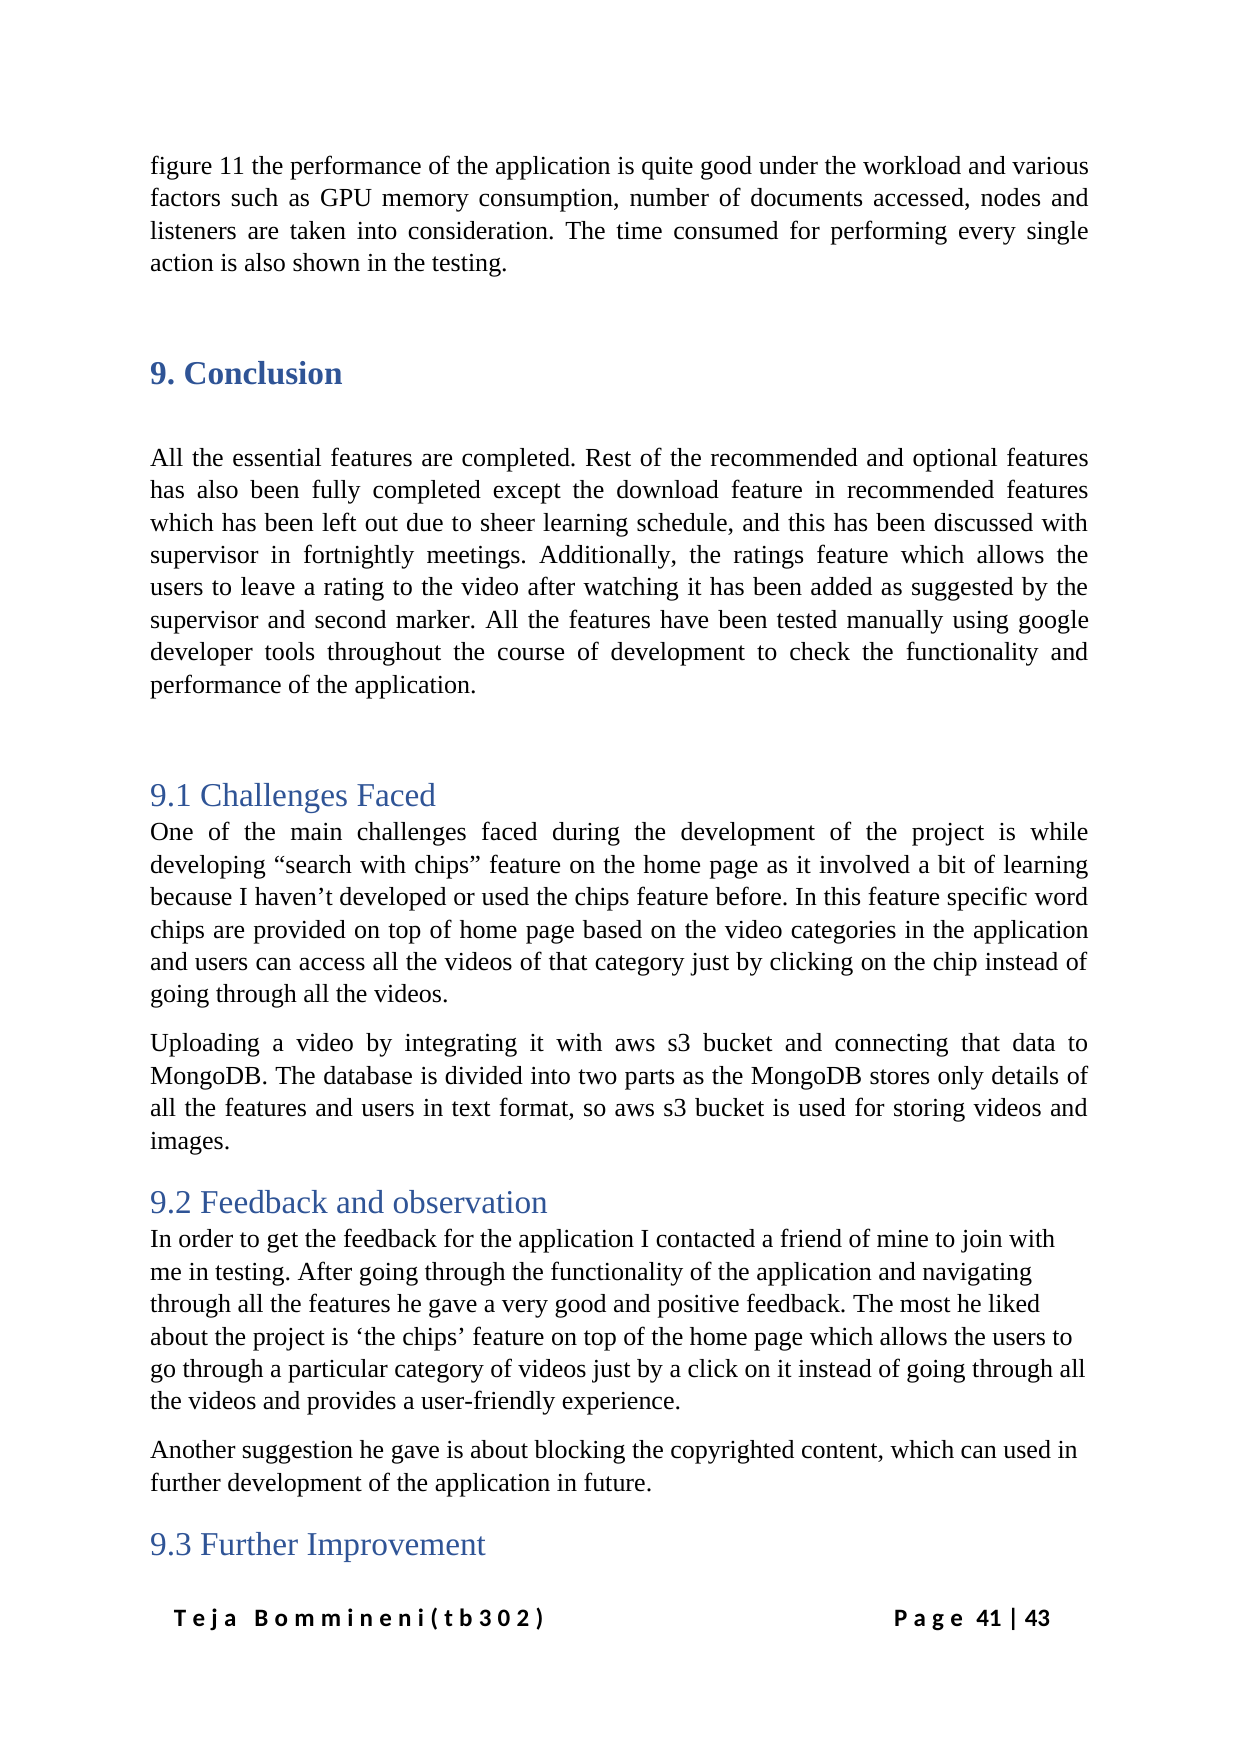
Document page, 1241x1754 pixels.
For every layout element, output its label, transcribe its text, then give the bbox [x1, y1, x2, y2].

subtitle 9. Conclusion [150, 354, 1090, 392]
subtitle 9.2 Feedback and observation [150, 1182, 1090, 1220]
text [150, 150, 1090, 277]
text Uploading a video by integrating it with aws s3 bucket and connecting that data to MongoDB. The database is divided into two parts as the MongoDB stores only details of all the features and users in text format, so aws s3 bucket is used for storing videos and images. [150, 1027, 1090, 1155]
text Another suggestion he gave is about blocking the copyrighted content, which can used in further development of the application in future. [150, 1434, 1090, 1497]
subtitle 9.1 Challenges Faced [150, 775, 1090, 813]
text One of the main challenges faced during the development of the project is while developing “search with chips” feature on the home page as it involved a bit of learning because I haven’t developed or used the chips feature before. In this feature specific word chips are provided on top of home page based on the video categories in the application and users can access all the videos of that category just by clicking on the chip instead of going through all the videos. [150, 816, 1090, 1008]
text All the essential features are completed. Rest of the recommended and optional features has also been fully completed except the download feature in recommended features which has been left out due to sheer learning schedule, and this has been discussed with supervisor in fortnightly meetings. Additionally, the ratings feature which allows the users to leave a rating to the video after watching it has been added as suggested by the supervisor and second marker. All the features have been tested manually using google developer tools throughout the course of development to check the functionality and performance of the application. [150, 442, 1090, 699]
subtitle 9.3 Further Improvement [150, 1524, 1090, 1563]
text In order to get the feedback for the application I contacted a friend of mine to join with me in testing. After going through the functionality of the application and navigating through all the features he gave a very good and positive feedback. The most he liked about the project is ‘the chips’ feature on top of the home page which allows the users to go through a particular category of videos just by a click on it instead of going through all the videos and provides a user-friendly experience. [150, 1223, 1090, 1415]
